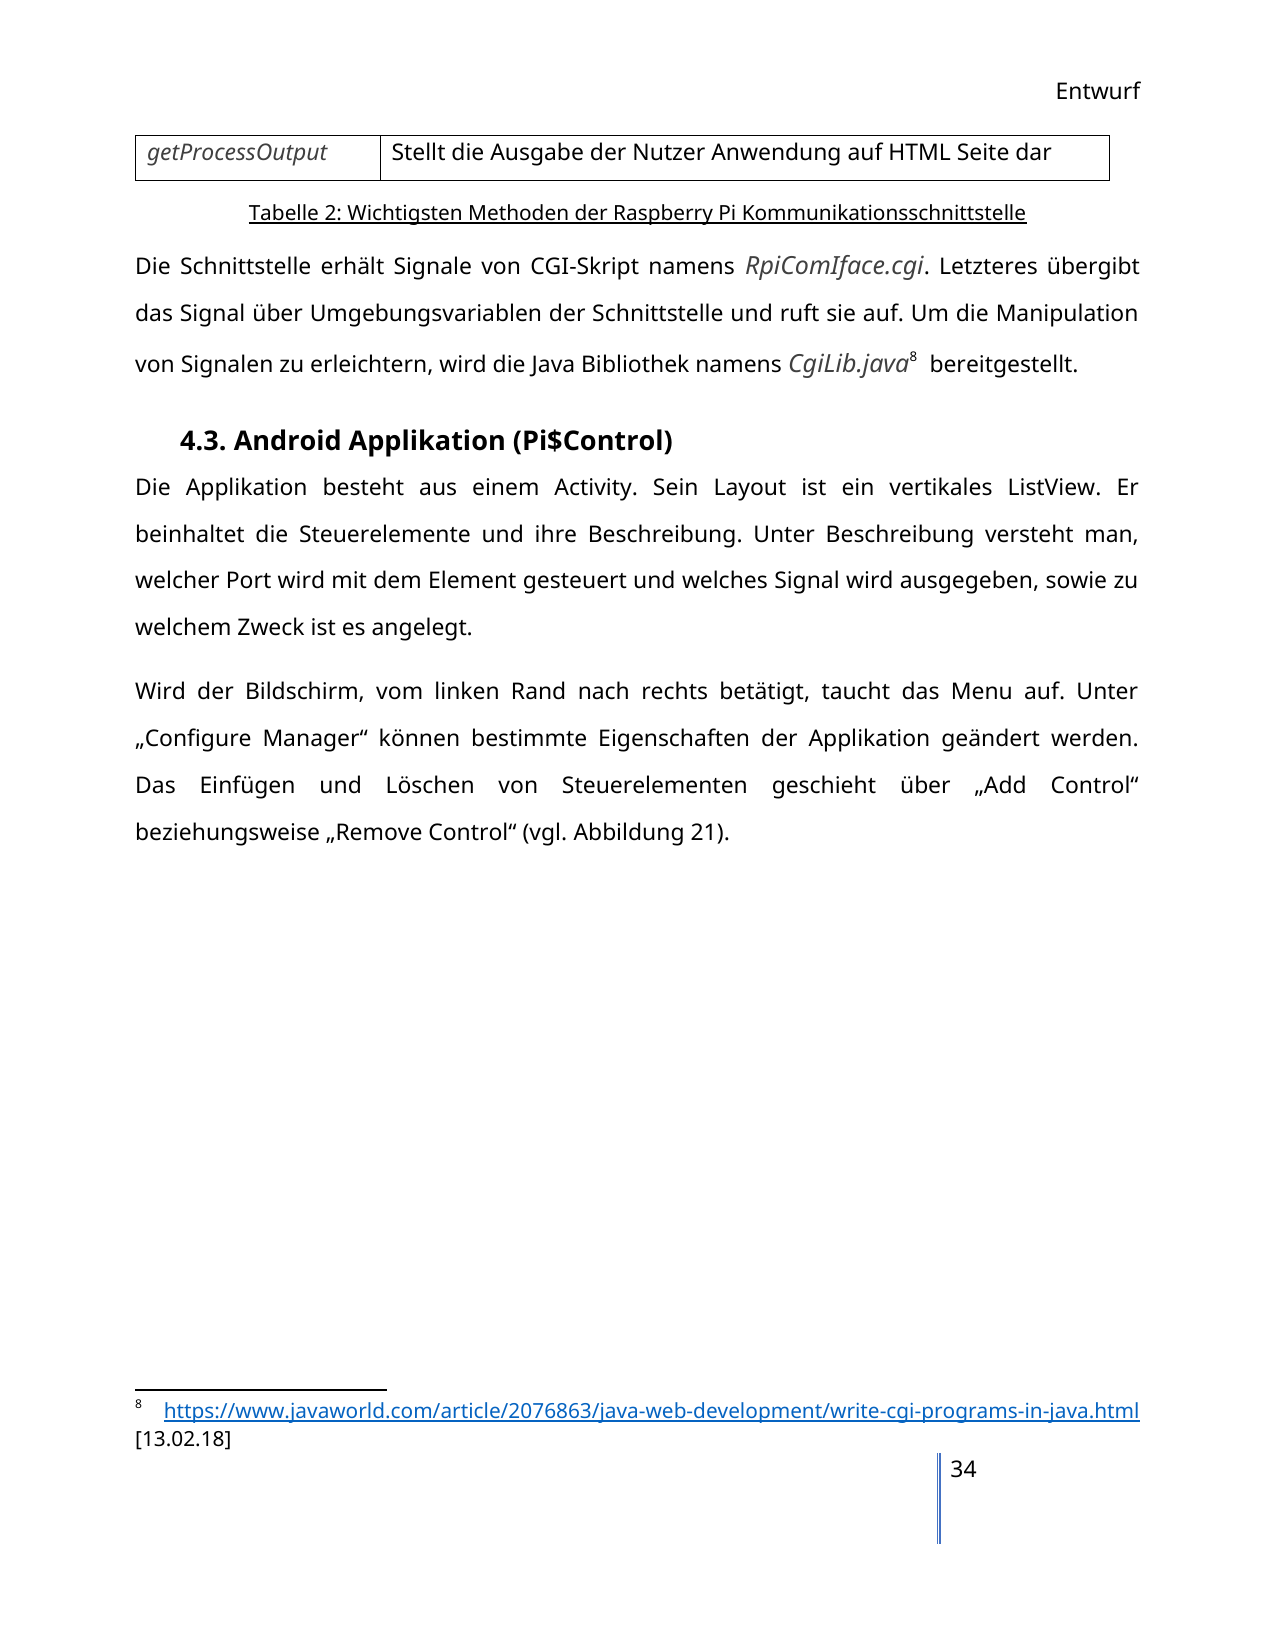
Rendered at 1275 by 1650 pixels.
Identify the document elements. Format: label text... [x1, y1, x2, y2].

text Wird der Bildschirm, vom linken Rand nach rechts betätigt, taucht das Menu auf. Unter „Configure Manager“ können bestimmte Eigenschaften der Applikation geändert werden. Das Einfügen und Löschen von Steuerelementen geschieht über „Add Control“ beziehungsweise „Remove Control“ (vgl. Abbildung 21). [135, 675, 1140, 847]
subtitle Android Applikation (Pi$Control) [180, 421, 1140, 458]
text Die Schnittstelle erhält Signale von CGI-Skript namens RpiComIface.cgi. Letzteres übergibt das Signal über Umgebungsvariablen der Schnittstelle und ruft sie auf. Um die Manipulation von Signalen zu erleichtern, wird die Java Bibliothek namens CgiLib.java bereitgestellt. [135, 247, 1140, 379]
table_cell Stellt die Ausgabe der Nutzer Anwendung auf HTML Seite dar [381, 136, 1109, 180]
table_cell getProcessOutput [136, 136, 380, 180]
text Tabelle 2: Wichtigsten Methoden der Raspberry Pi Kommunikationsschnittstelle [135, 198, 1140, 227]
text Die Applikation besteht aus einem Activity. Sein Layout ist ein vertikales ListView. Er beinhaltet die Steuerelemente und ihre Beschreibung. Unter Beschreibung versteht man, welcher Port wird mit dem Element gesteuert und welches Signal wird ausgegeben, sowie zu welchem Zweck ist es angelegt. [135, 471, 1140, 643]
